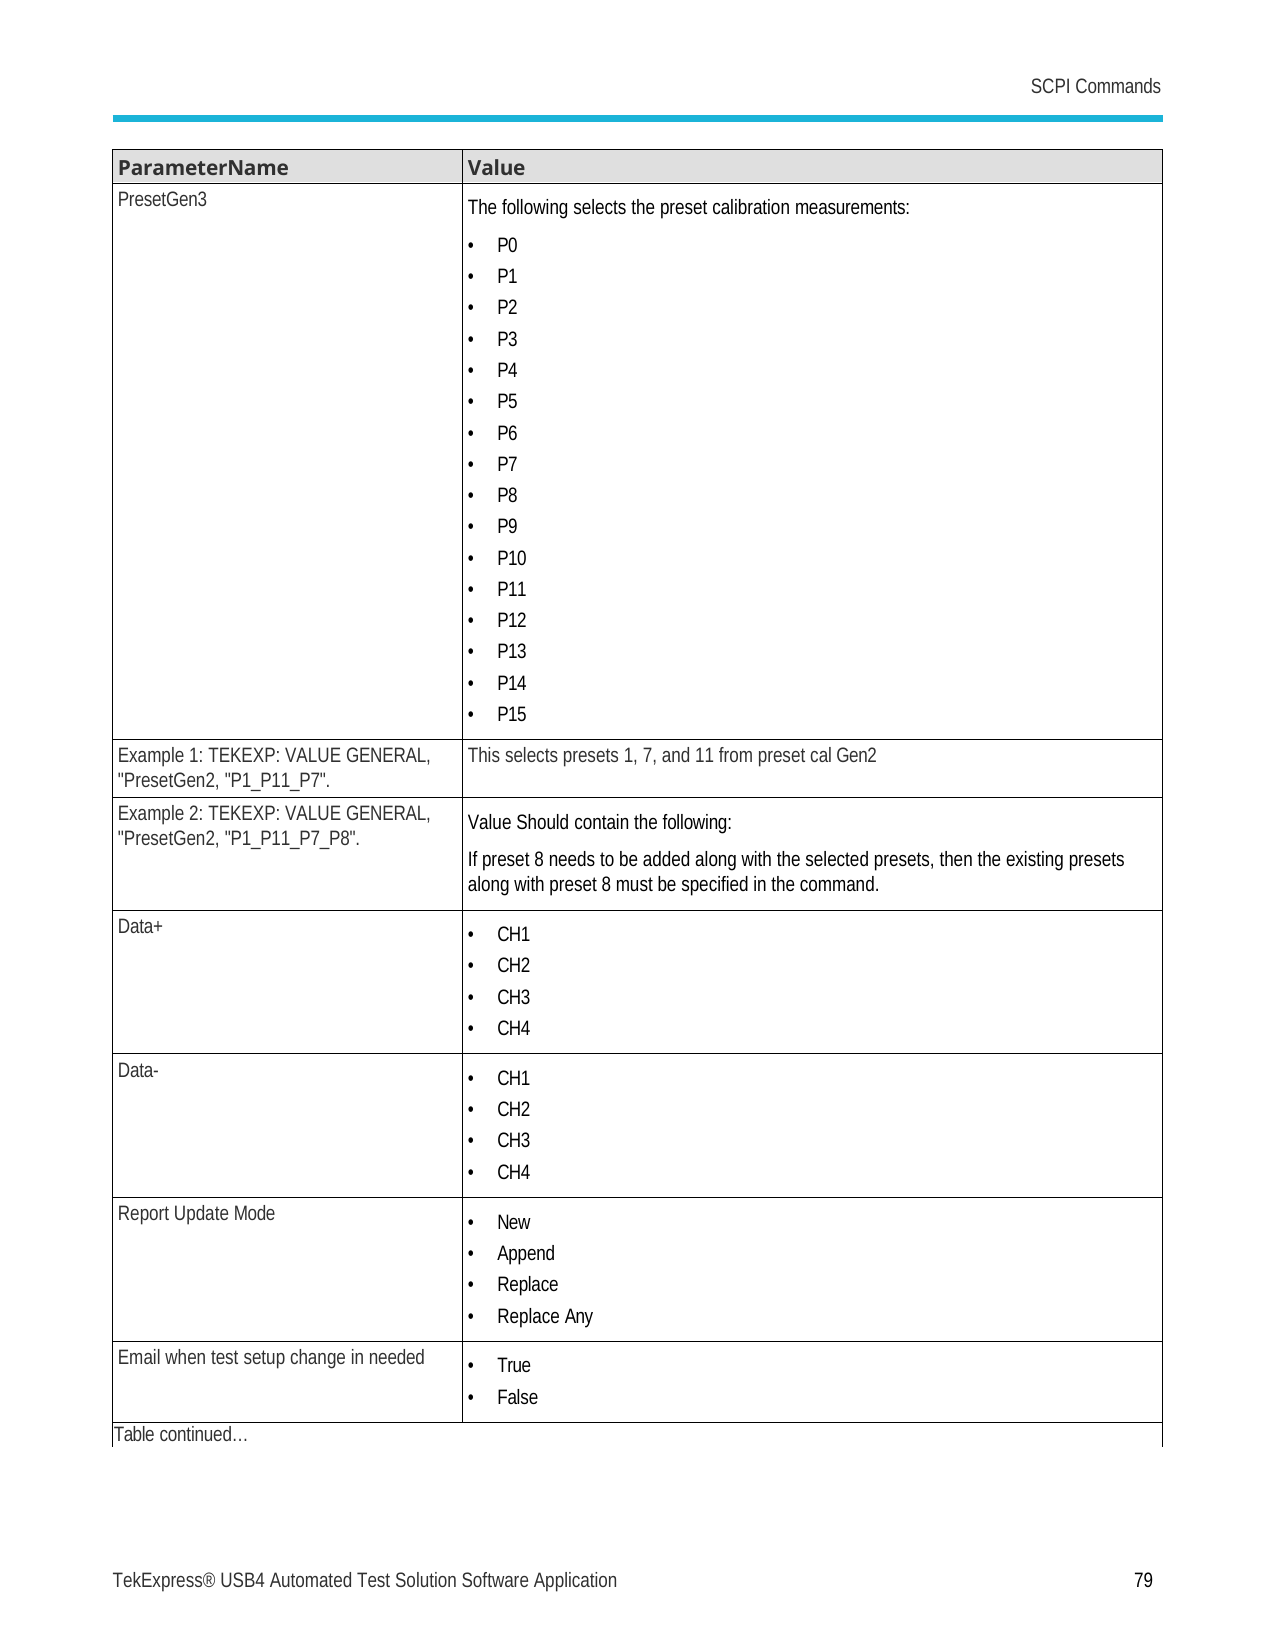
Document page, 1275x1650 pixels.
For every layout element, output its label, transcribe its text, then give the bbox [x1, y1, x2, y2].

table_cell This selects presets 1, 7, and 11 from preset cal Gen2 [463, 740, 1162, 797]
table_cell PresetGen3 [113, 184, 462, 739]
table_cell The following selects the preset calibration measurements: P0 P1 P2 P3 P4 P5 P6 P7 P8 P9 P10 P11 P12 P13 P14 P15 [463, 184, 1162, 739]
table_cell Data+ [113, 911, 462, 1053]
table_cell Data- [113, 1054, 462, 1197]
table_cell CH1 CH2 CH3 CH4 [463, 1054, 1162, 1197]
table_cell True False [463, 1342, 1162, 1422]
table_cell Email when test setup change in needed [113, 1342, 462, 1422]
table_cell CH1 CH2 CH3 CH4 [463, 911, 1162, 1053]
table_header Value [463, 150, 1162, 182]
table_cell Table continued… [113, 1423, 1162, 1447]
table_cell Value Should contain the following: If preset 8 needs to be added along with the selected presets, then the existing presets along with preset 8 must be specified in the command. [463, 798, 1162, 909]
table_cell Example 1: TEKEXP: VALUE GENERAL, "PresetGen2, "P1_P11_P7". [113, 740, 462, 797]
table_cell Report Update Mode [113, 1198, 462, 1341]
table_cell Example 2: TEKEXP: VALUE GENERAL, "PresetGen2, "P1_P11_P7_P8". [113, 798, 462, 909]
table_cell New Append Replace Replace Any [463, 1198, 1162, 1341]
table_header ParameterName [113, 150, 462, 182]
